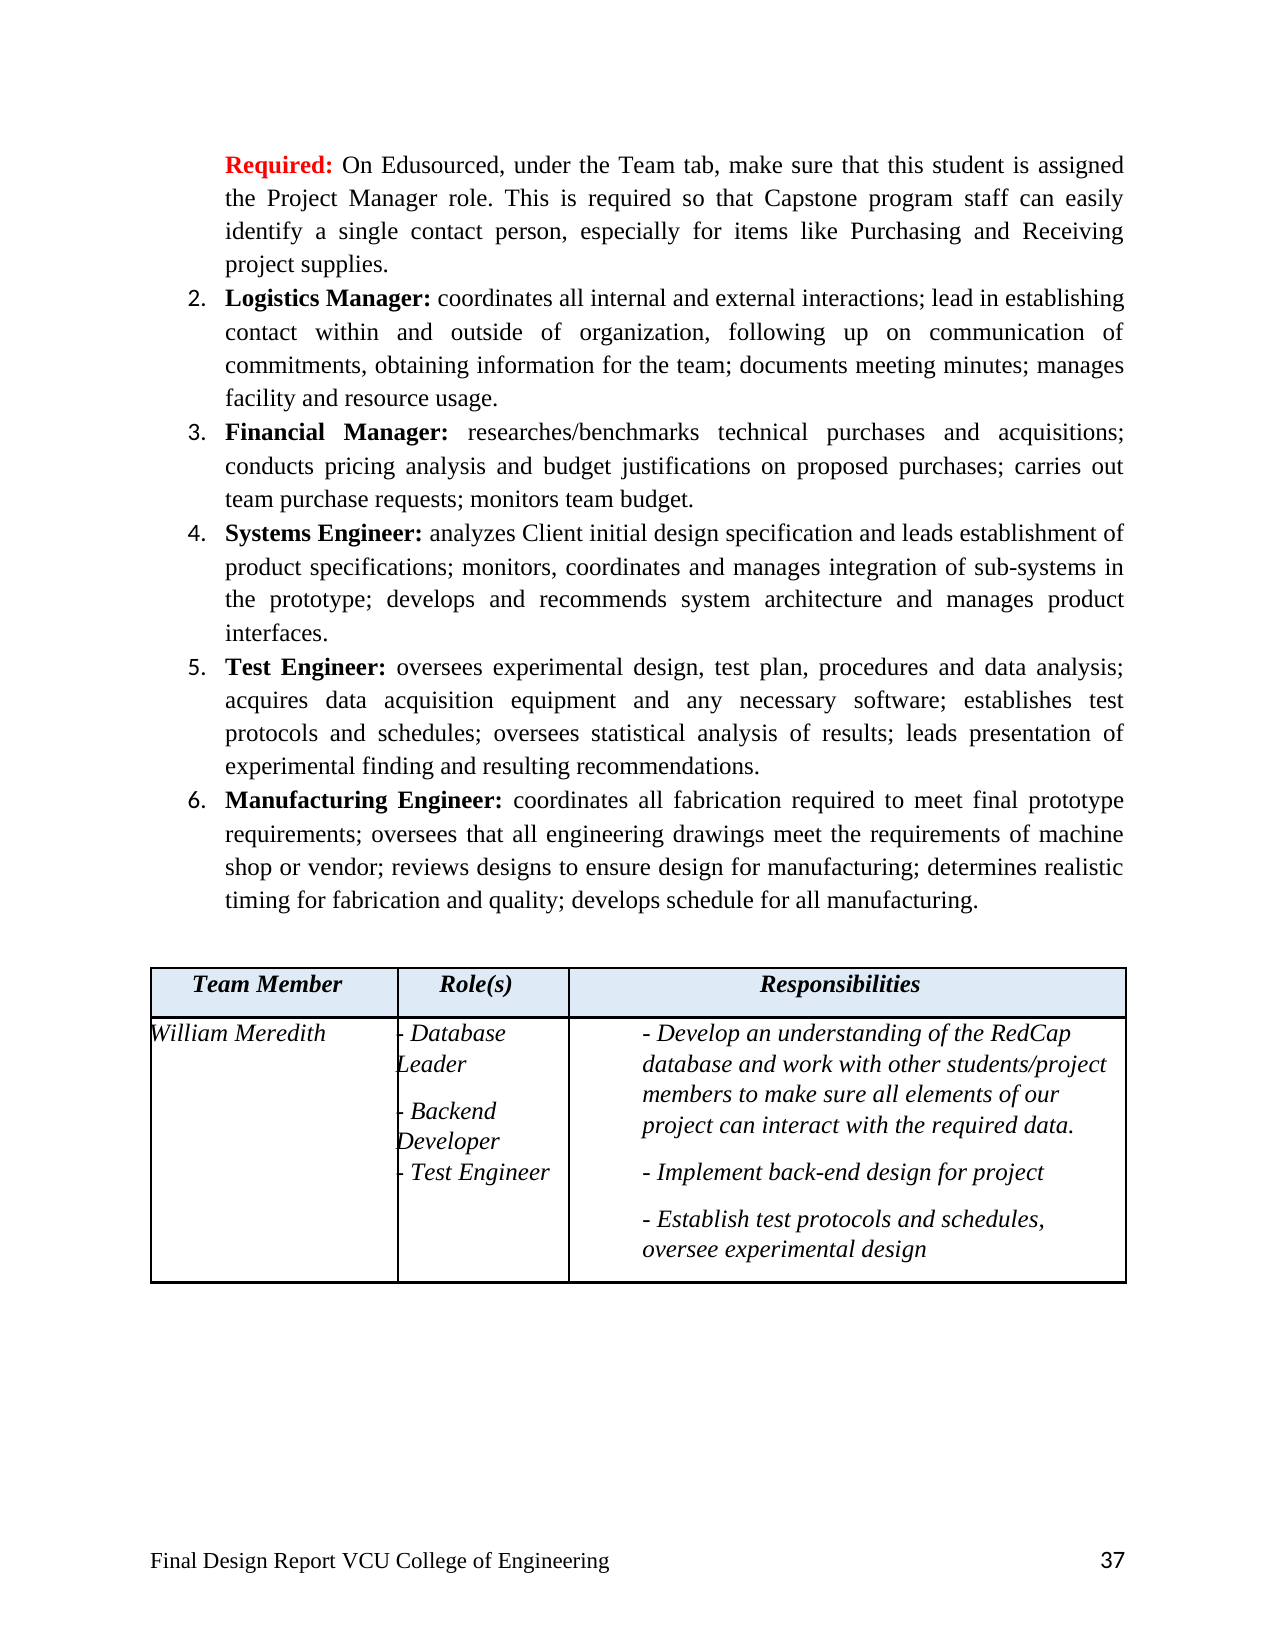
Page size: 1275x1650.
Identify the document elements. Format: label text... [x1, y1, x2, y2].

table_header Responsibilities [570, 969, 1125, 1016]
list Manufacturing Engineer: coordinates all fabrication required to meet final prototype requirements; oversees that all engineering drawings meet the requirements of machine shop or vendor; reviews designs to ensure design for manufacturing; determines realistic timing for fabrication and quality; develops schedule for all manufacturing. [187, 784, 1125, 914]
table_cell - Develop an understanding of the RedCap database and work with other students/project members to make sure all elements of our project can interact with the required data. - Implement back-end design for project - Establish test protocols and schedules, oversee experimental design [570, 1019, 1125, 1281]
list Logistics Manager: coordinates all internal and external interactions; lead in establishing contact within and outside of organization, following up on communication of commitments, obtaining information for the team; documents meeting minutes; manages facility and resource usage. [187, 282, 1125, 412]
list Financial Manager: researches/benchmarks technical purchases and acquisitions; conducts pricing analysis and budget justifications on proposed purchases; carries out team purchase requests; monitors team budget. [187, 416, 1125, 512]
list Test Engineer: oversees experimental design, test plan, procedures and data analysis; acquires data acquisition equipment and any necessary software; establishes test protocols and schedules; oversees statistical analysis of results; leads presentation of experimental finding and resulting recommendations. [187, 651, 1125, 780]
table_header Team Member [152, 969, 397, 1016]
table_cell William Meredith [152, 1019, 397, 1281]
table_cell - Database Leader - Backend Developer - Test Engineer [399, 1019, 568, 1281]
text Required: On Edusourced, under the Team tab, make sure that this student is assigned the Project Manager role. This is required so that Capstone program staff can easily identify a single contact person, especially for items like Purchasing and Receiving project supplies. [225, 150, 1125, 278]
list Systems Engineer: analyzes Client initial design specification and leads establishment of product specifications; monitors, coordinates and manages integration of sub-systems in the prototype; develops and recommends system architecture and manages product interfaces. [187, 517, 1125, 646]
table_header Role(s) [399, 969, 568, 1016]
